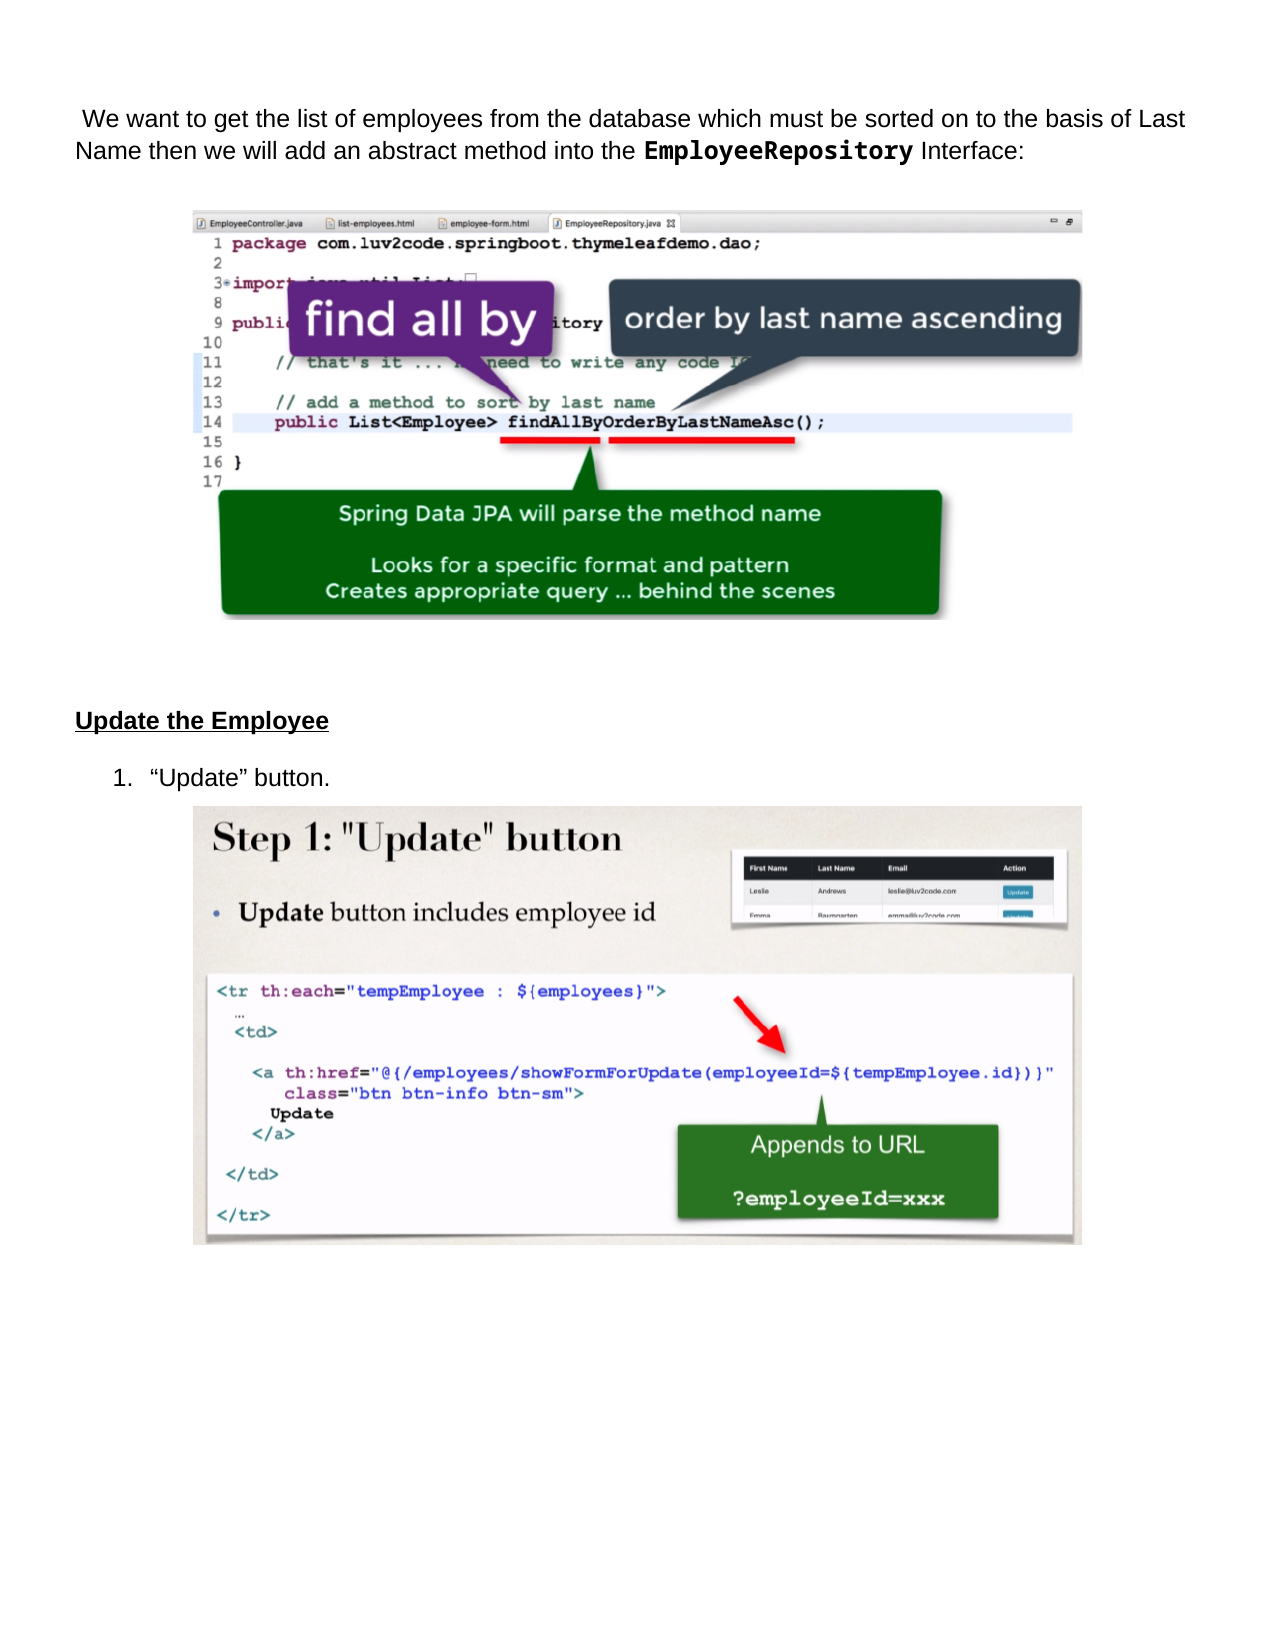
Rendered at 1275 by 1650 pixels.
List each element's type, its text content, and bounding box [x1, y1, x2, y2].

picture [193, 806, 1083, 1245]
text We want to get the list of employees from the database which must be sorted on to the basis of Last Name then we will add an abstract method into the EmployeeRepository Interface: [75, 104, 1200, 167]
list “Update” button. [112, 763, 1200, 792]
picture [192, 210, 1083, 620]
text Update the Employee [75, 706, 1200, 735]
